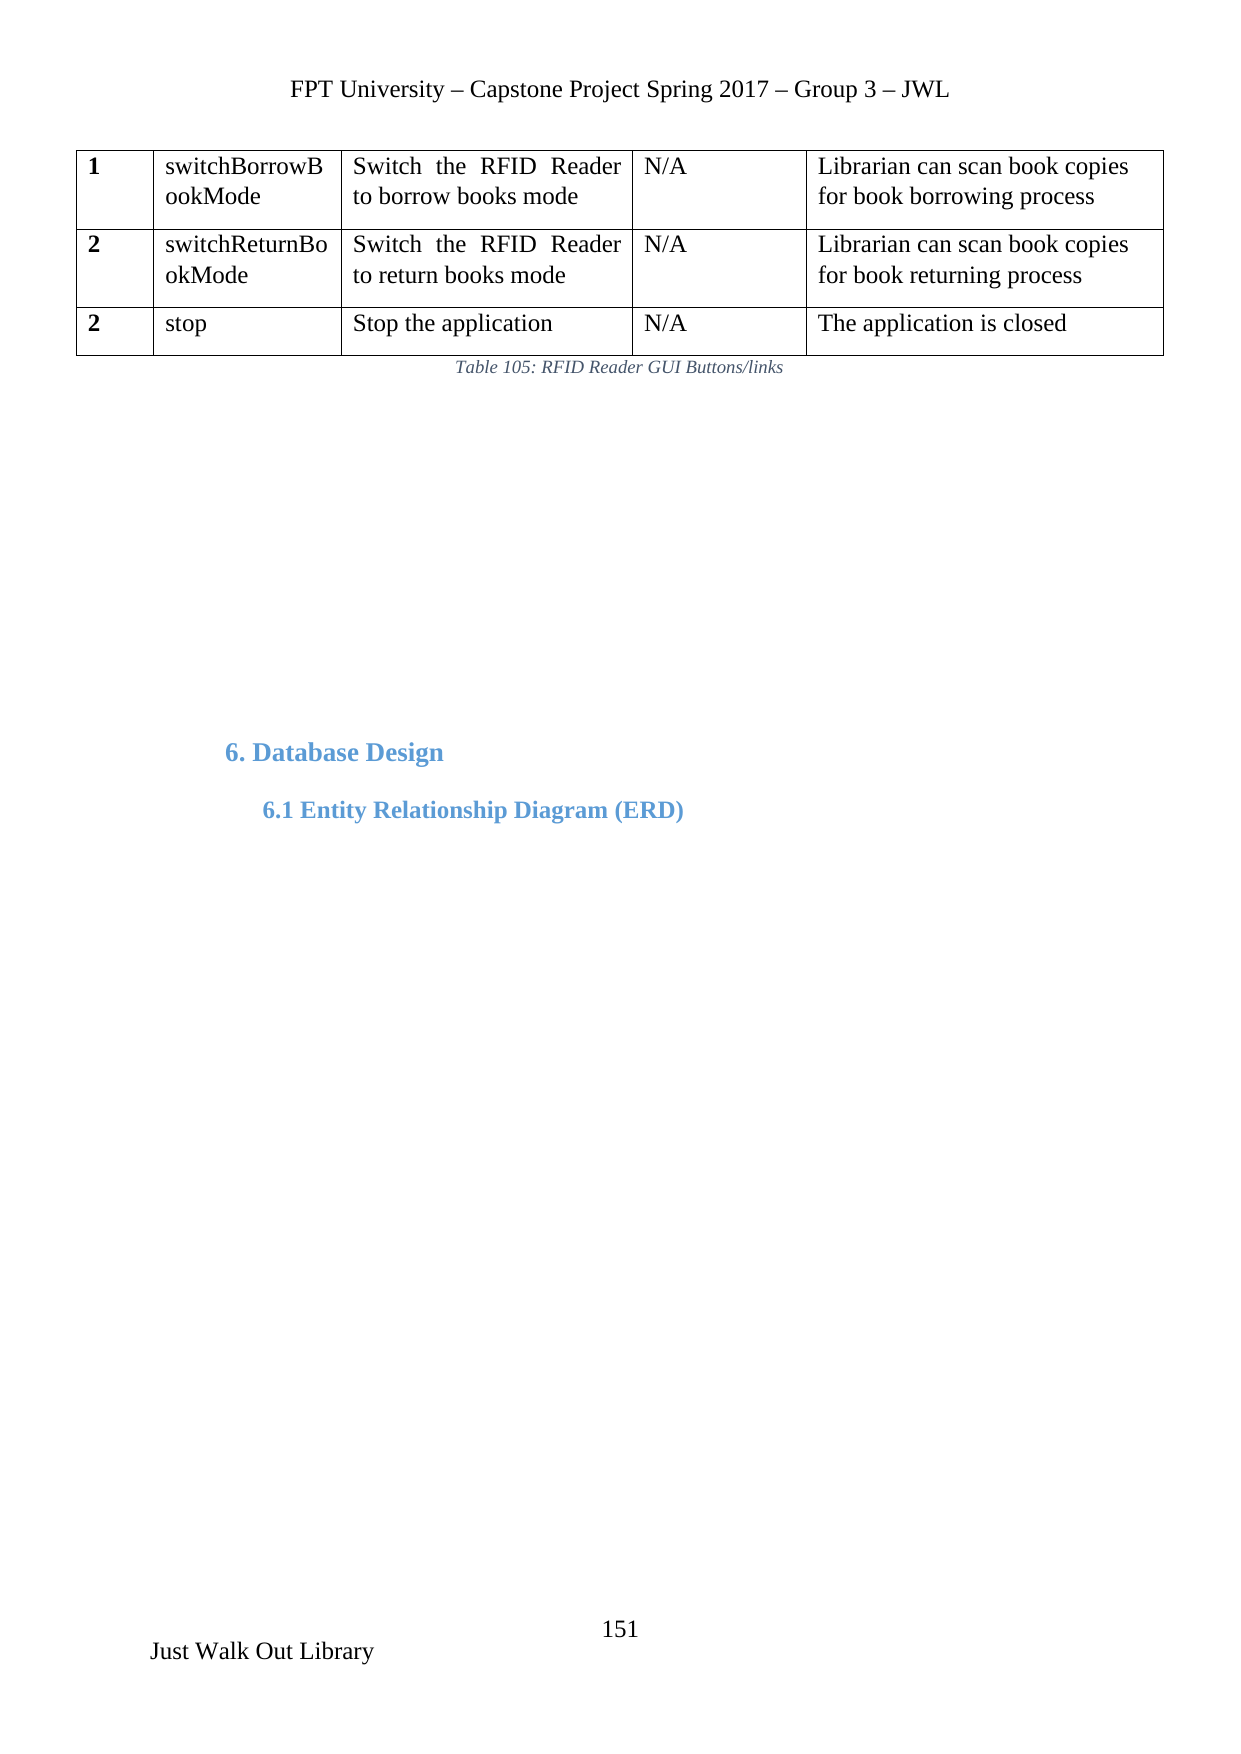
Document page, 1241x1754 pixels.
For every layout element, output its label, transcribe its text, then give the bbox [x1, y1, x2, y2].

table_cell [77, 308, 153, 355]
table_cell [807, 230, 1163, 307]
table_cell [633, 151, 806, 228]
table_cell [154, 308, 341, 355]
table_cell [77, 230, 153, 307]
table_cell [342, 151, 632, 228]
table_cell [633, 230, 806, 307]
subtitle Database Design [225, 737, 1090, 768]
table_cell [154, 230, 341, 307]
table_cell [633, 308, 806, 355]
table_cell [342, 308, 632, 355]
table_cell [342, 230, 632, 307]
subtitle Entity Relationship Diagram (ERD) [262, 795, 1090, 824]
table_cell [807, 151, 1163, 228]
text Table 105: RFID Reader GUI Buttons/links [150, 356, 1090, 378]
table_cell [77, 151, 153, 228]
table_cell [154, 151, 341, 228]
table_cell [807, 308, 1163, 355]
